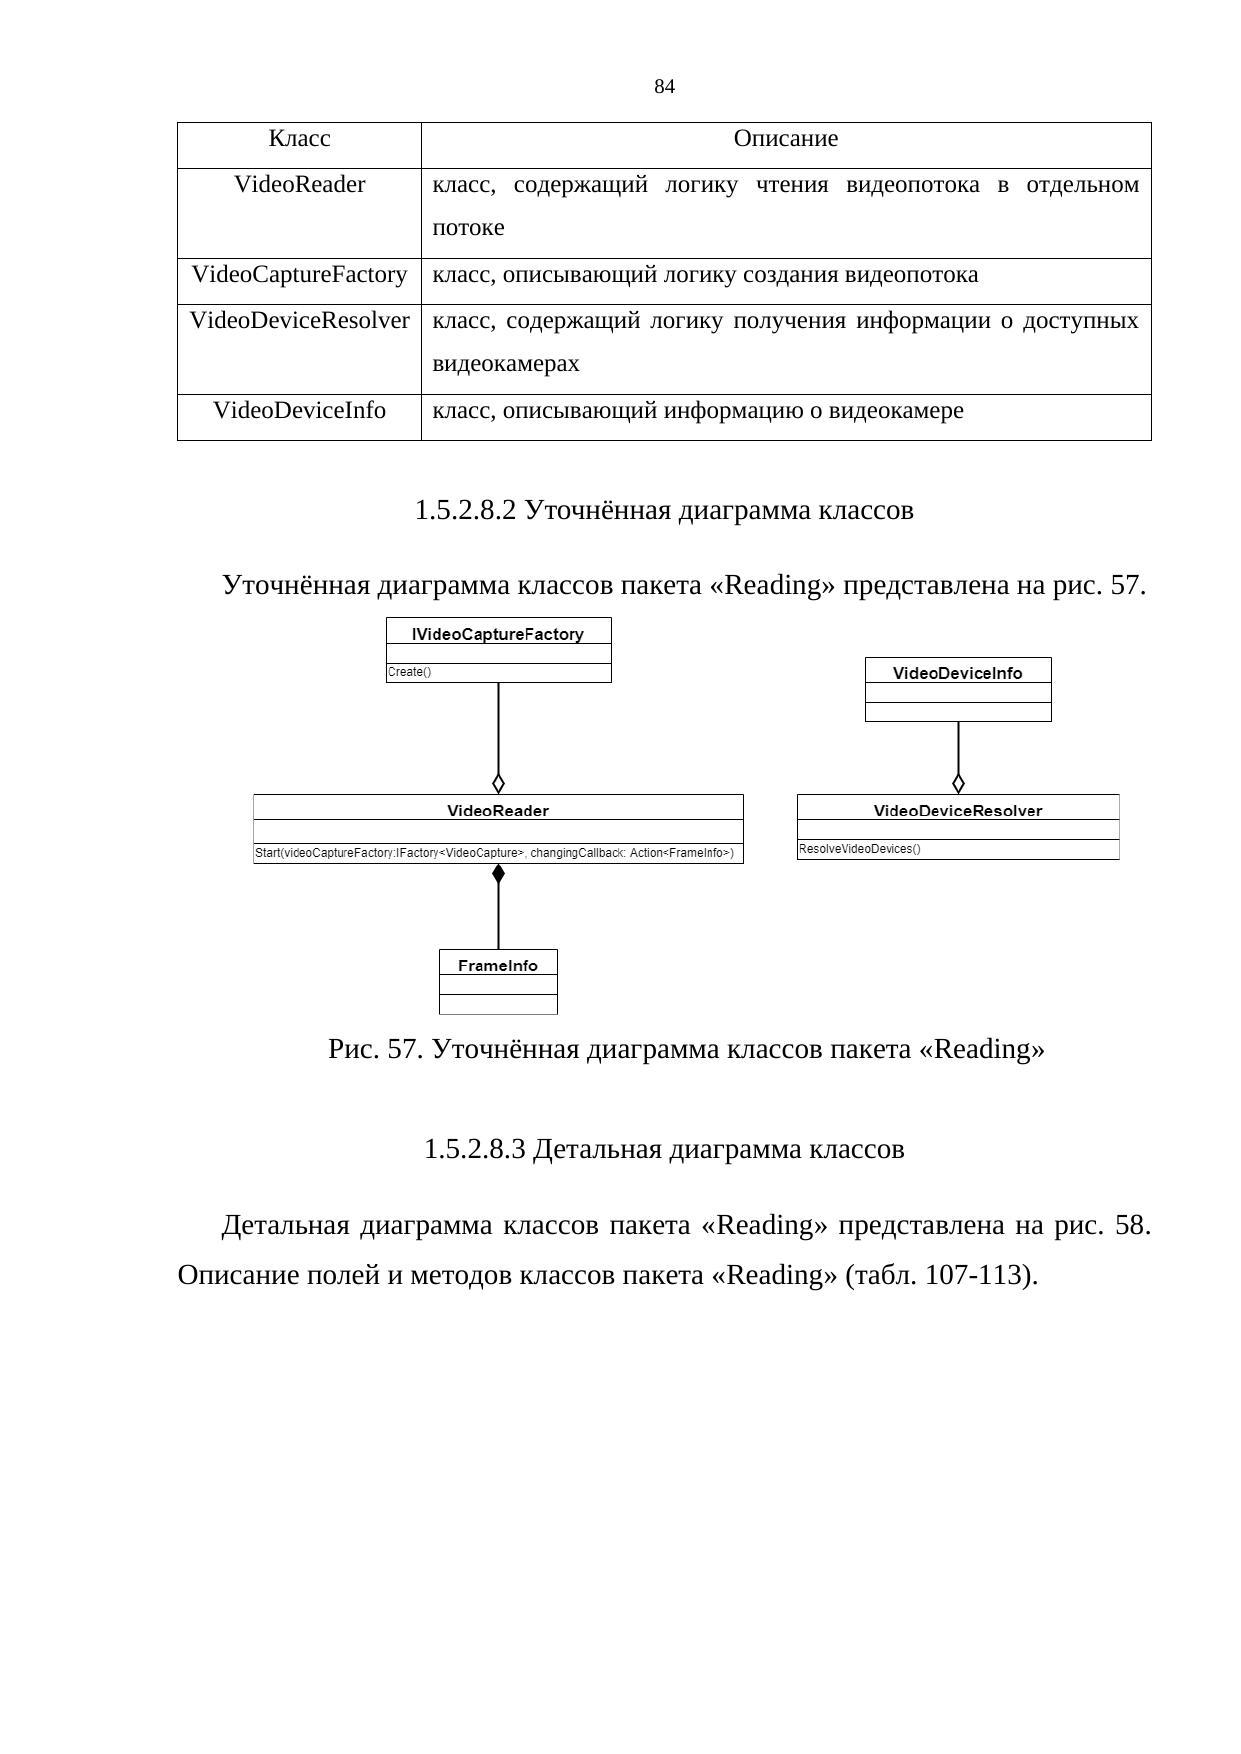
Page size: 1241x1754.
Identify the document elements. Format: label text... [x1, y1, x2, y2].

text Рис. 57. Уточнённая диаграмма классов пакета «Reading» [177, 1031, 1152, 1064]
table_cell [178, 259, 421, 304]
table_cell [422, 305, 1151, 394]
text 1.5.2.8.3 Детальная диаграмма классов [177, 1132, 1152, 1165]
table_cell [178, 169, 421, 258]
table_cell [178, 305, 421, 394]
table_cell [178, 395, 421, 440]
text 1.5.2.8.2 Уточнённая диаграмма классов [177, 492, 1152, 525]
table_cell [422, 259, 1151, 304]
picture [253, 617, 1120, 1015]
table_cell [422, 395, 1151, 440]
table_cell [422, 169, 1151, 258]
text Детальная диаграмма классов пакета «Reading» представлена на рис. 58. Описание полей и методов классов пакета «Reading» (табл. 107-113). [177, 1207, 1152, 1291]
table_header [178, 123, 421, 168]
text Уточнённая диаграмма классов пакета «Reading» представлена на рис. 57. [177, 567, 1152, 601]
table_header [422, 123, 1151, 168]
